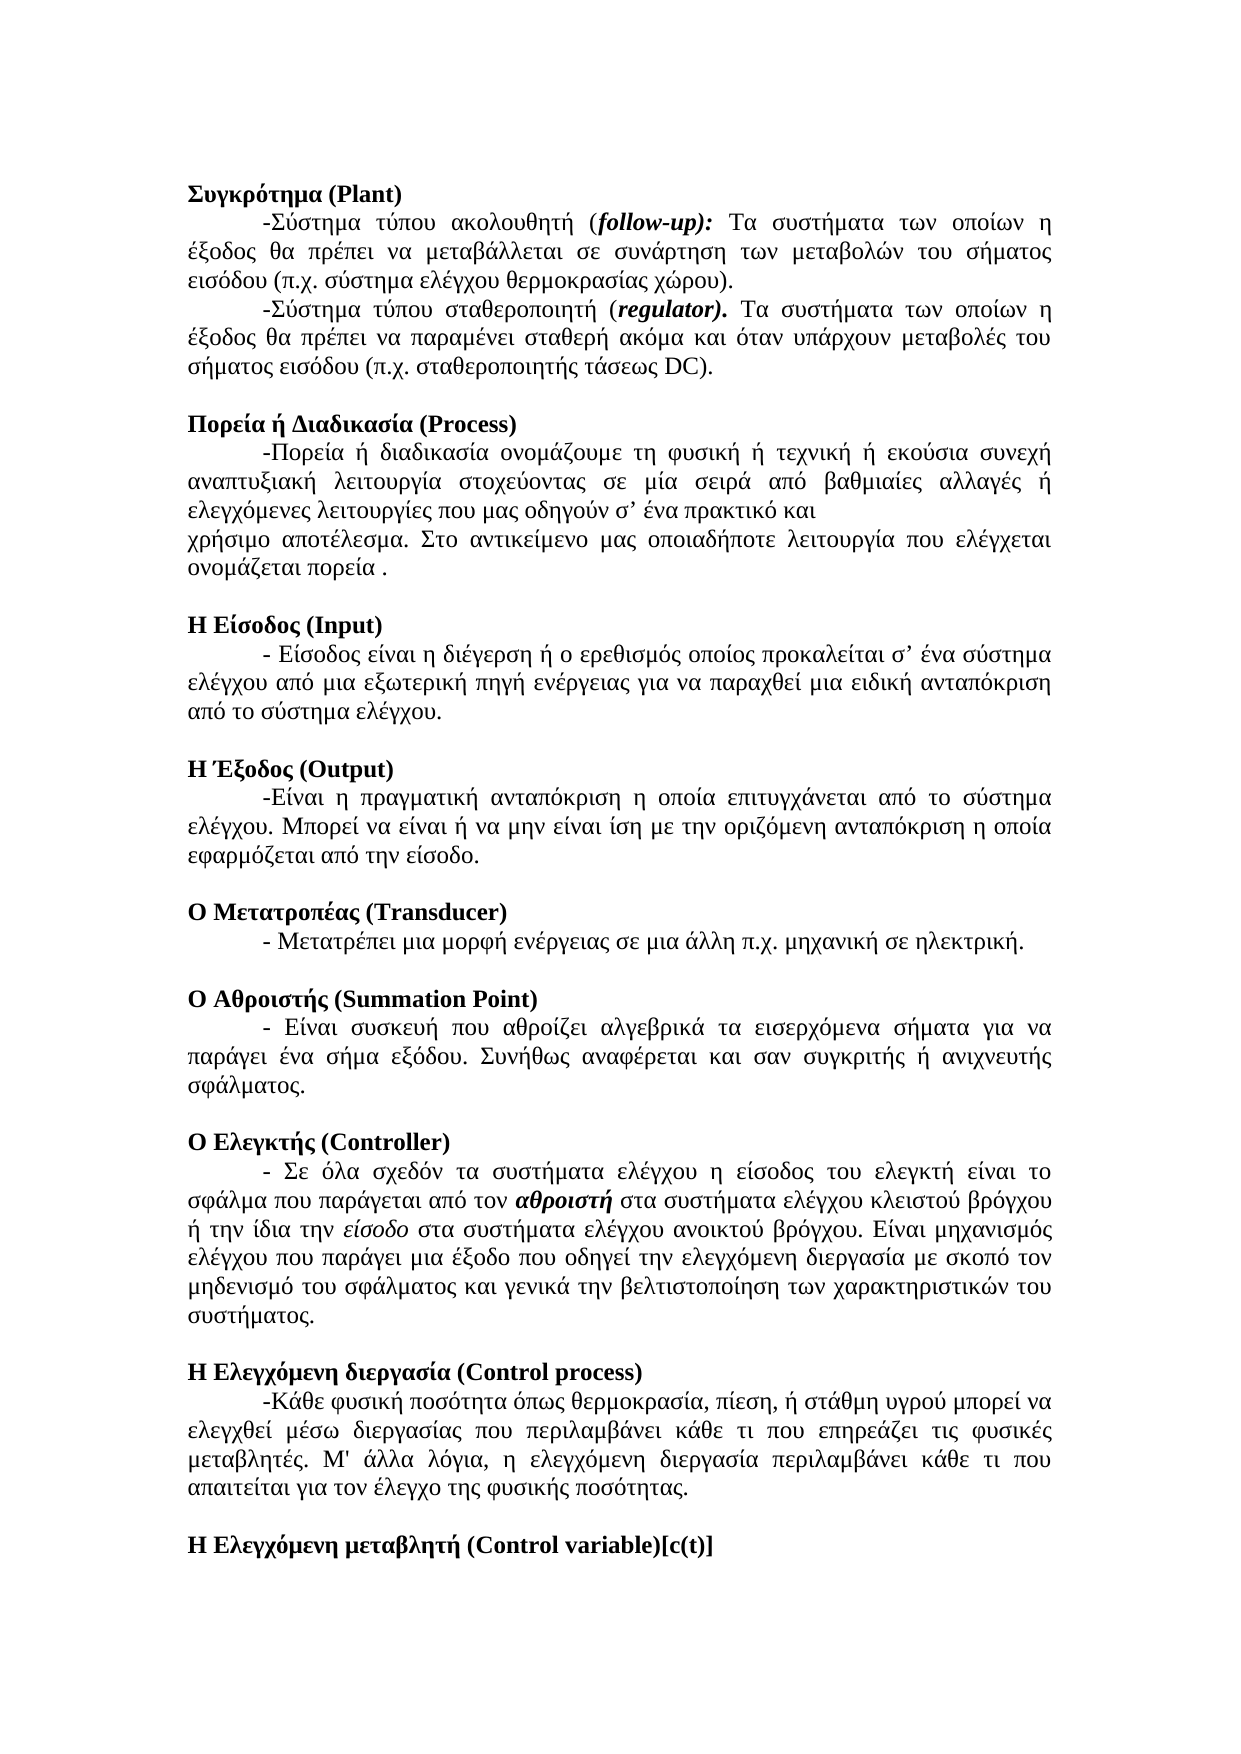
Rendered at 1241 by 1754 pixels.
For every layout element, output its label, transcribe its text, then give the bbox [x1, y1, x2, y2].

text -Κάθε φυσική ποσότητα όπως θερμοκρασία, πίεση, ή στάθμη υγρού μπορεί να ελεγχθεί μέσω διεργασίας που περιλαμβάνει κάθε τι που επηρεάζει τις φυσικές μεταβλητές. Μ' άλλα λόγια, η ελεγχόμενη διεργασία περιλαμβάνει κάθε τι που απαιτείται για τον έλεγχο της φυσικής ποσότητας. [187, 1386, 1053, 1501]
text -Σύστημα τύπου ακολουθητή (follow-up): Τα συστήματα των οποίων η έξοδος θα πρέπει να μεταβάλλεται σε συνάρτηση των μεταβολών του σήματος εισόδου (π.χ. σύστημα ελέγχου θερμοκρασίας χώρου). [187, 207, 1053, 294]
text Η Ελεγχόμενη μεταβλητή (Control variable)[c(t)] [187, 1530, 1053, 1559]
text -Πορεία ή διαδικασία ονομάζουμε τη φυσική ή τεχνική ή εκούσια συνεχή αναπτυξιακή λειτουργία στοχεύοντας σε μία σειρά από βαθμιαίες αλλαγές ή ελεγχόμενες λειτουργίες που μας οδηγούν σ’ ένα πρακτικό και [187, 437, 1053, 524]
text Συγκρότημα (Plant) [187, 179, 1053, 207]
text Η Είσοδος (Input) [187, 610, 1053, 639]
text Πορεία ή Διαδικασία (Process) [187, 409, 1053, 437]
text Ο Αθροιστής (Summation Point) [187, 984, 1053, 1012]
text - Είσοδος είναι η διέγερση ή ο ερεθισμός οποίος προκαλείται σ’ ένα σύστημα ελέγχου από μια εξωτερική πηγή ενέργειας για να παραχθεί μια ειδική ανταπόκριση από το σύστημα ελέγχου. [187, 639, 1053, 725]
text Ο Μετατροπέας (Transducer) [187, 897, 1053, 926]
text Η Ελεγχόμενη διεργασία (Control process) [187, 1357, 1053, 1386]
text - Σε όλα σχεδόν τα συστήματα ελέγχου η είσοδος του ελεγκτή είναι το σφάλμα που παράγεται από τον αθροιστή στα συστήματα ελέγχου κλειστού βρόγχου ή την ίδια την είσοδο στα συστήματα ελέγχου ανοικτού βρόγχου. Είναι μηχανισμός ελέγχου που παράγει μια έξοδο που οδηγεί την ελεγχόμενη διεργασία με σκοπό τον μηδενισμό του σφάλματος και γενικά την βελτιστοποίηση των χαρακτηριστικών του συστήματος. [187, 1156, 1053, 1329]
text - Είναι συσκευή που αθροίζει αλγεβρικά τα εισερχόμενα σήματα για να παράγει ένα σήμα εξόδου. Συνήθως αναφέρεται και σαν συγκριτής ή ανιχνευτής σφάλματος. [187, 1012, 1053, 1099]
text -Είναι η πραγματική ανταπόκριση η οποία επιτυγχάνεται από το σύστημα ελέγχου. Μπορεί να είναι ή να μην είναι ίση με την οριζόμενη ανταπόκριση η οποία εφαρμόζεται από την είσοδο. [187, 782, 1053, 869]
text H Έξοδος (Output) [187, 754, 1053, 782]
text -Σύστημα τύπου σταθεροποιητή (regulator). Τα συστήματα των οποίων η έξοδος θα πρέπει να παραμένει σταθερή ακόμα και όταν υπάρχουν μεταβολές του σήματος εισόδου (π.χ. σταθεροποιητής τάσεως DC). [187, 294, 1053, 380]
text Ο Ελεγκτής (Controller) [187, 1127, 1053, 1156]
text - Μετατρέπει μια μορφή ενέργειας σε μια άλλη π.χ. μηχανική σε ηλεκτρική. [187, 926, 1053, 955]
text χρήσιμο αποτέλεσμα. Στο αντικείμενο μας οποιαδήποτε λειτουργία που ελέγχεται ονομάζεται πορεία . [187, 524, 1053, 581]
